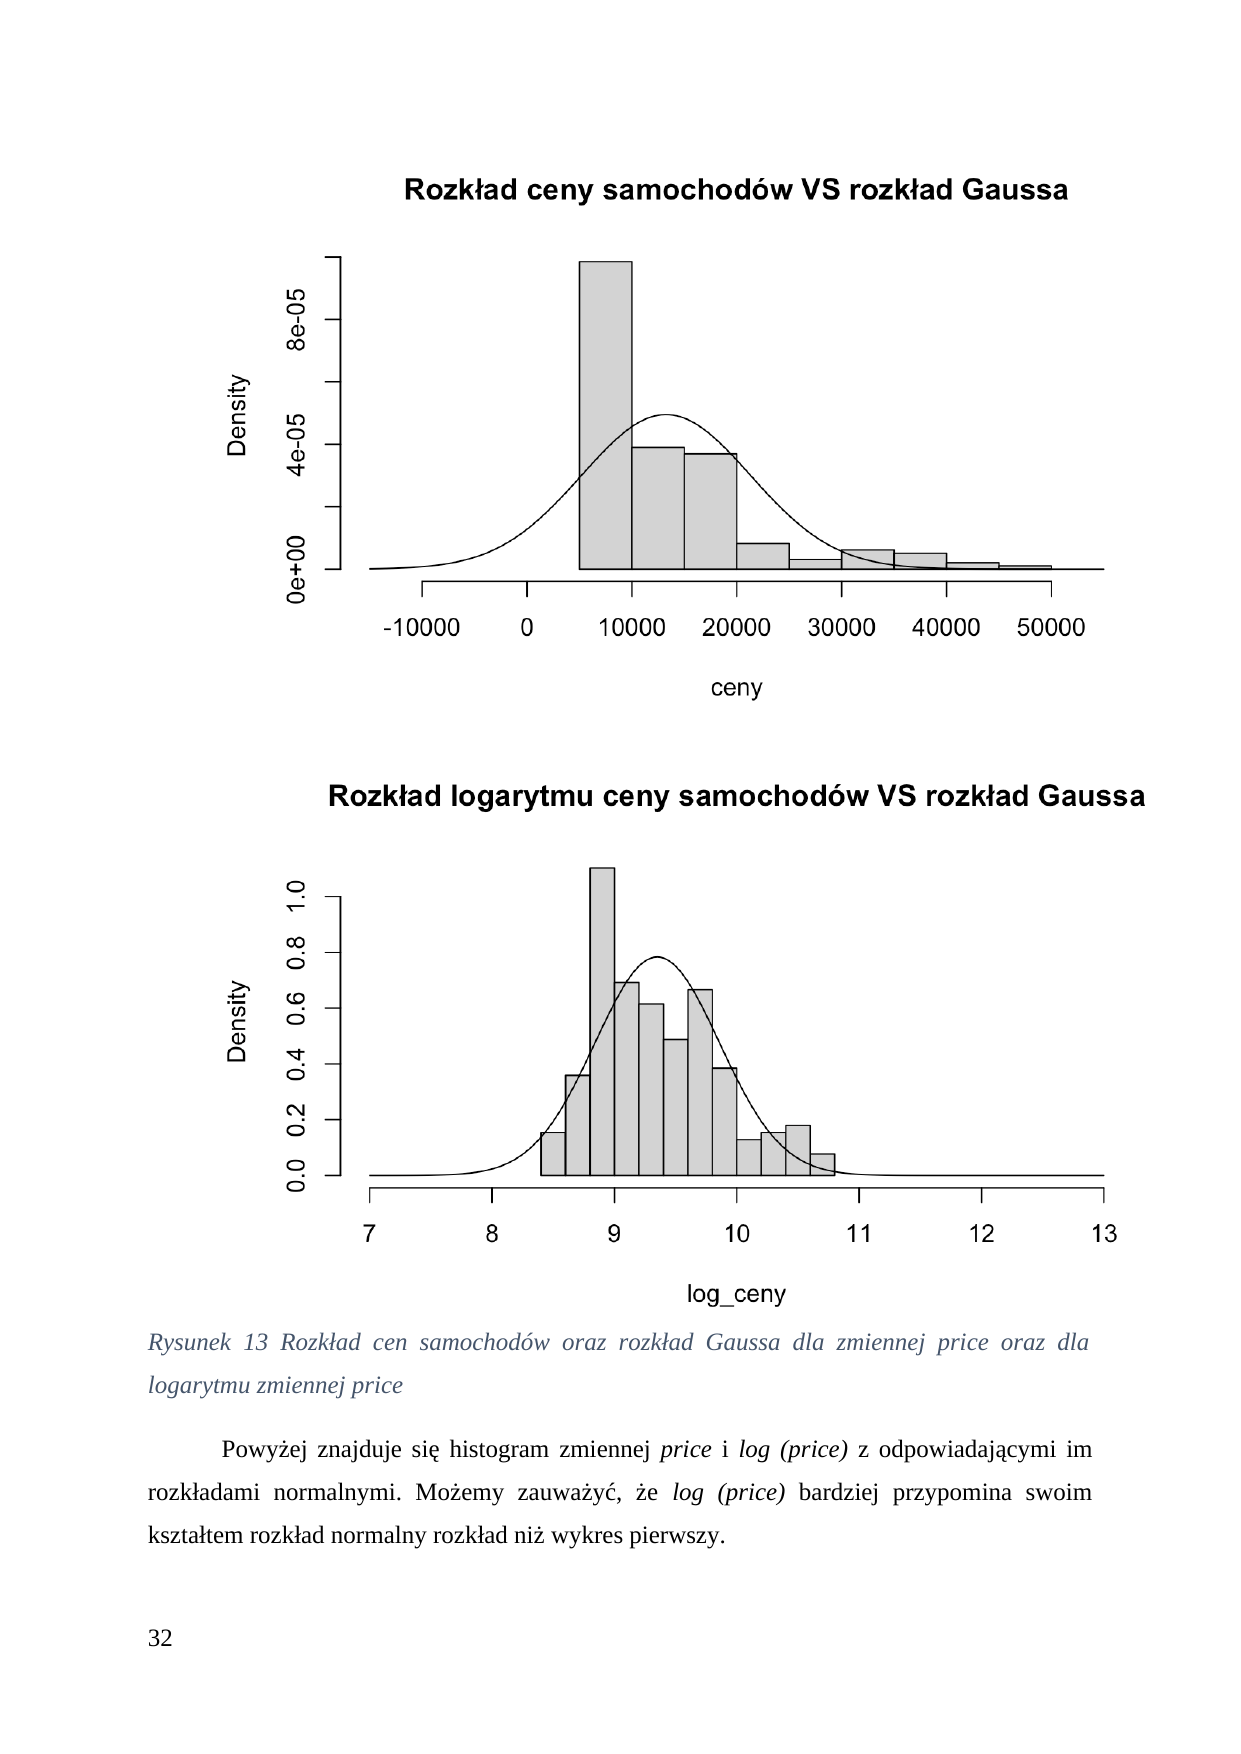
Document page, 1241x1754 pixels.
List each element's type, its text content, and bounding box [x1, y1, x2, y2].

picture [221, 147, 1166, 1313]
text Powyżej znajduje się histogram zmiennej price i log (price) z odpowiadającymi im rozkładami normalnymi. Możemy zauważyć, że log (price) bardziej przypomina swoim kształtem rozkład normalny rozkład niż wykres pierwszy. [148, 1434, 1093, 1549]
text Rysunek 13 Rozkład cen samochodów oraz rozkład Gaussa dla zmiennej price oraz dla logarytmu zmiennej price [148, 1327, 1093, 1398]
